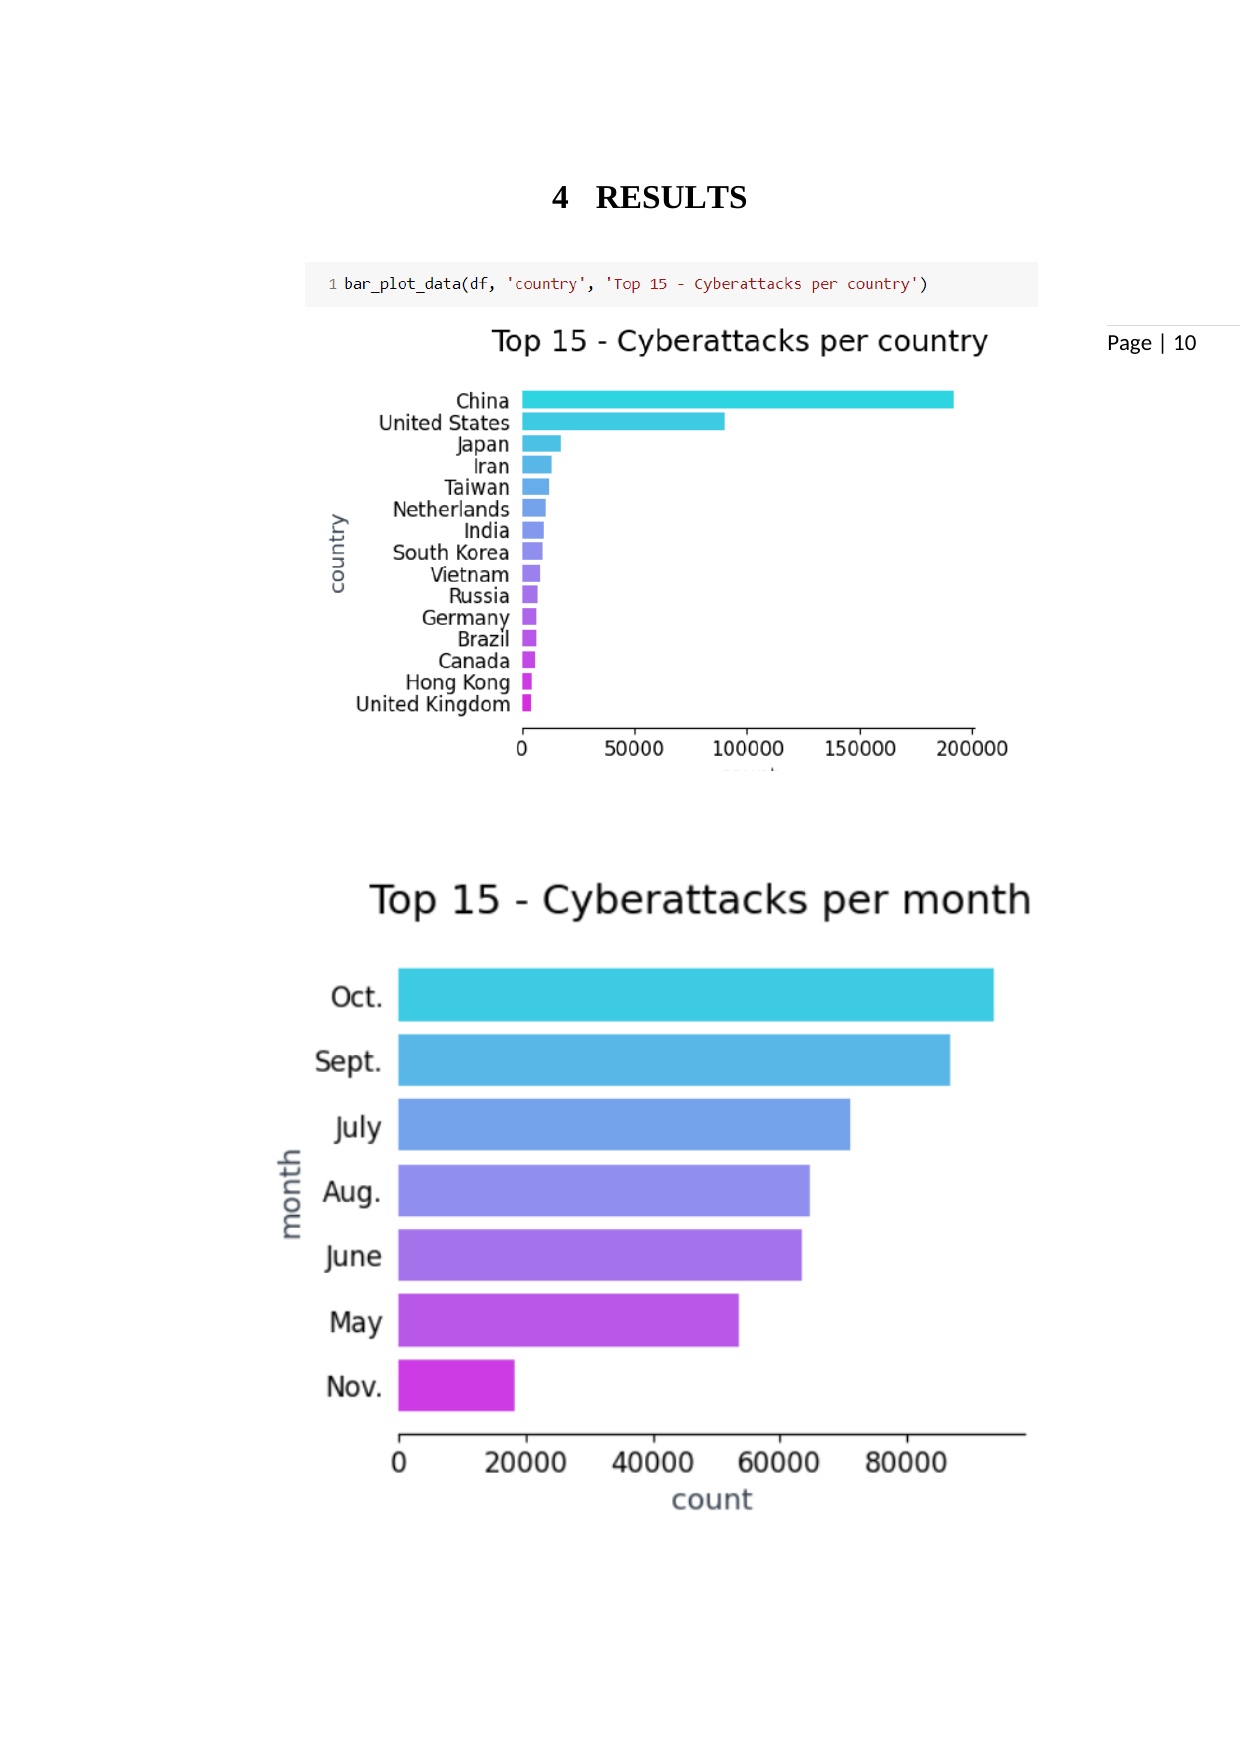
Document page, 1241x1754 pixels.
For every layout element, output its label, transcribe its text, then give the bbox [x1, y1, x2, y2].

picture [305, 260, 1039, 771]
picture [250, 855, 1129, 1526]
list RESULTS [207, 177, 1093, 216]
